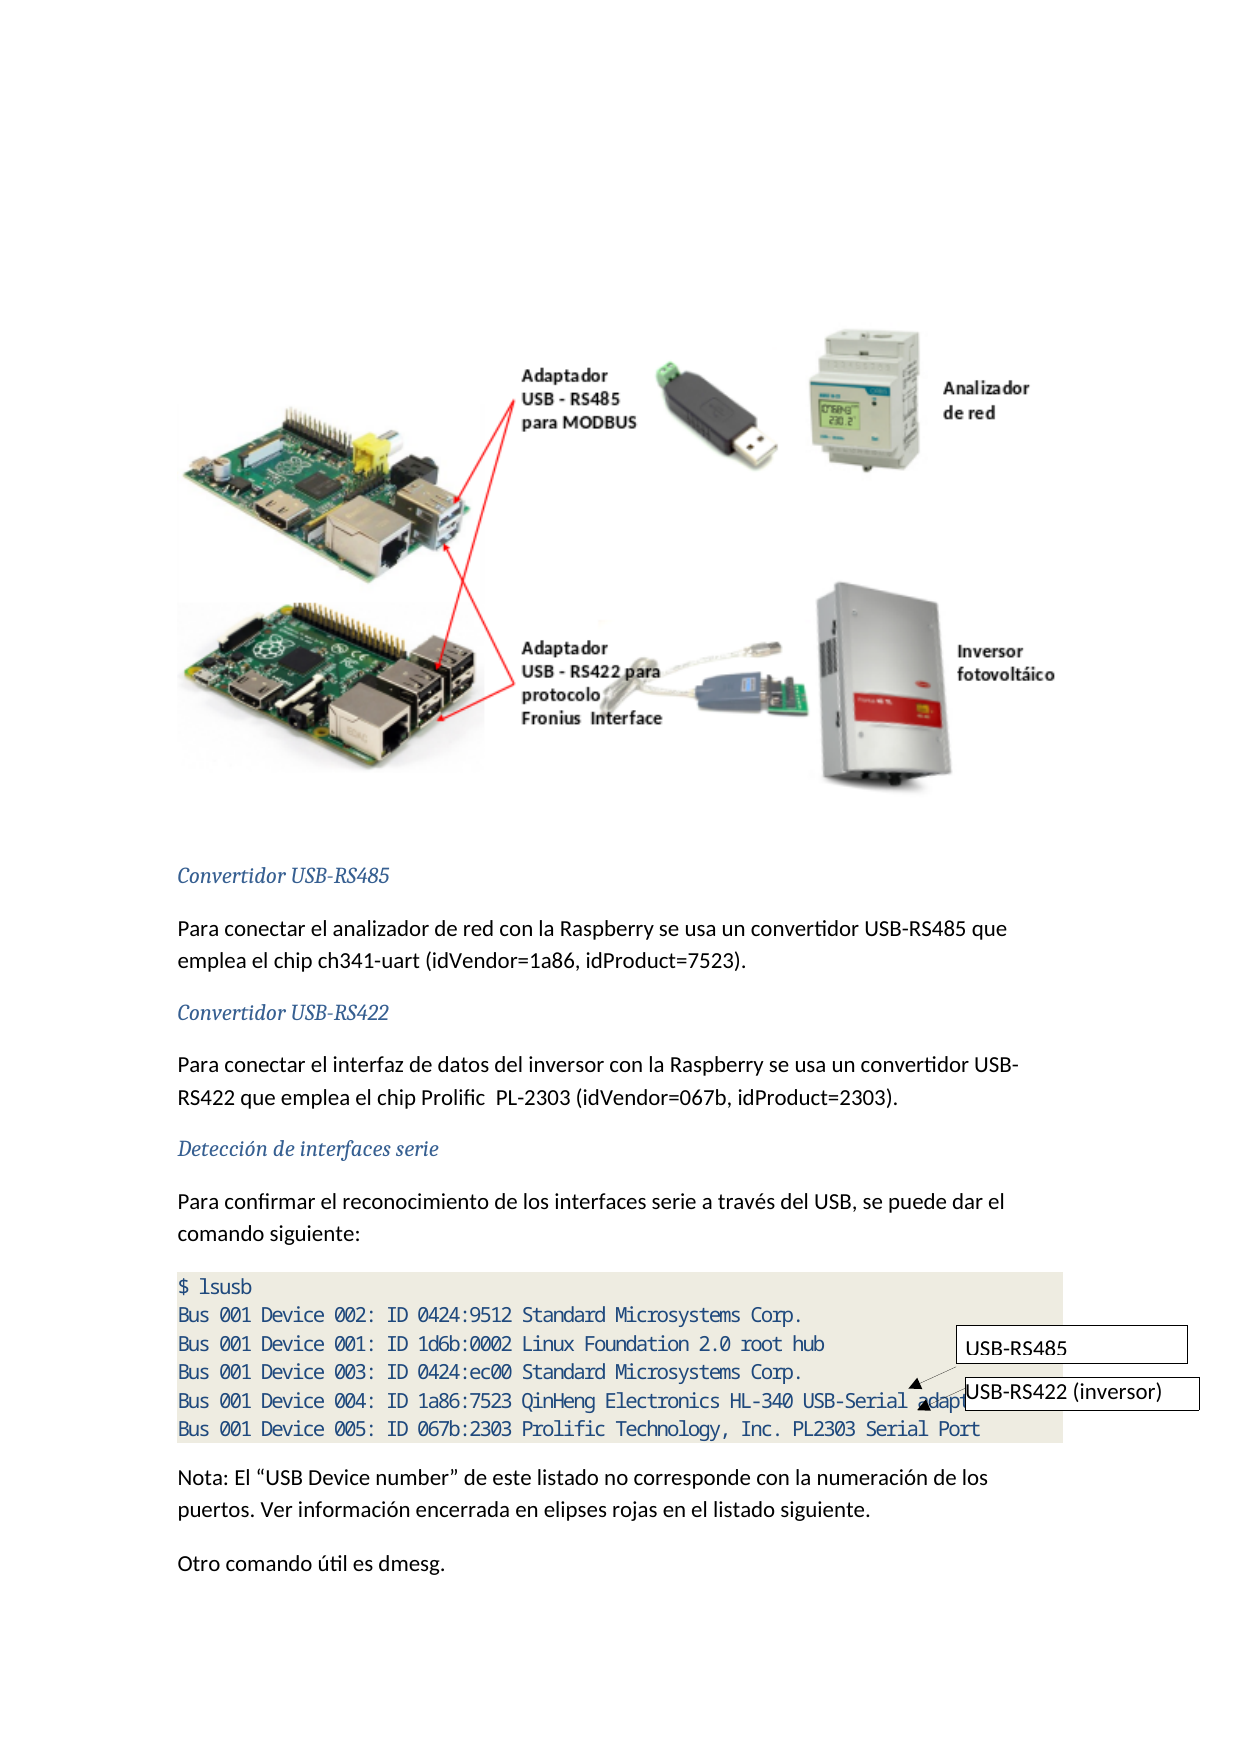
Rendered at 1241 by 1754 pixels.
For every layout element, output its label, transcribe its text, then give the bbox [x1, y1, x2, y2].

text Bus 001 Device 001: ID 1d6b:0002 Linux Foundation 2.0 root hub [177, 1329, 956, 1357]
text Otro comando útil es dmesg. [177, 1549, 1063, 1577]
text Para confirmar el reconocimiento de los interfaces serie a través del USB, se puede dar el comando siguiente: [177, 1187, 1063, 1247]
subtitle Convertidor USB-RS485 [177, 863, 1063, 889]
text Bus 001 Device 003: ID 0424:ec00 Standard Microsystems Corp. [177, 1357, 1063, 1386]
text Para conectar el analizador de red con la Raspberry se usa un convertidor USB-RS485 que emplea el chip ch341-uart (idVendor=1a86, idProduct=7523). [177, 914, 1063, 974]
text Bus 001 Device 004: ID 1a86:7523 QinHeng Electronics HL-340 USB-Serial adapter [177, 1386, 1063, 1414]
subtitle Detección de interfaces serie [177, 1136, 1063, 1162]
text Para conectar el interfaz de datos del inversor con la Raspberry se usa un convertidor USB-RS422 que emplea el chip Prolific PL-2303 (idVendor=067b, idProduct=2303). [177, 1051, 1063, 1111]
text Bus 001 Device 002: ID 0424:9512 Standard Microsystems Corp. [177, 1300, 1063, 1329]
text Nota: El “USB Device number” de este listado no corresponde con la numeración de los puertos. Ver información encerrada en elipses rojas en el listado siguiente. [177, 1463, 1063, 1524]
text Bus 001 Device 005: ID 067b:2303 Prolific Technology, Inc. PL2303 Serial Port [177, 1414, 1063, 1443]
text $ lsusb [177, 1272, 1063, 1300]
subtitle Convertidor USB-RS422 [177, 999, 1063, 1026]
